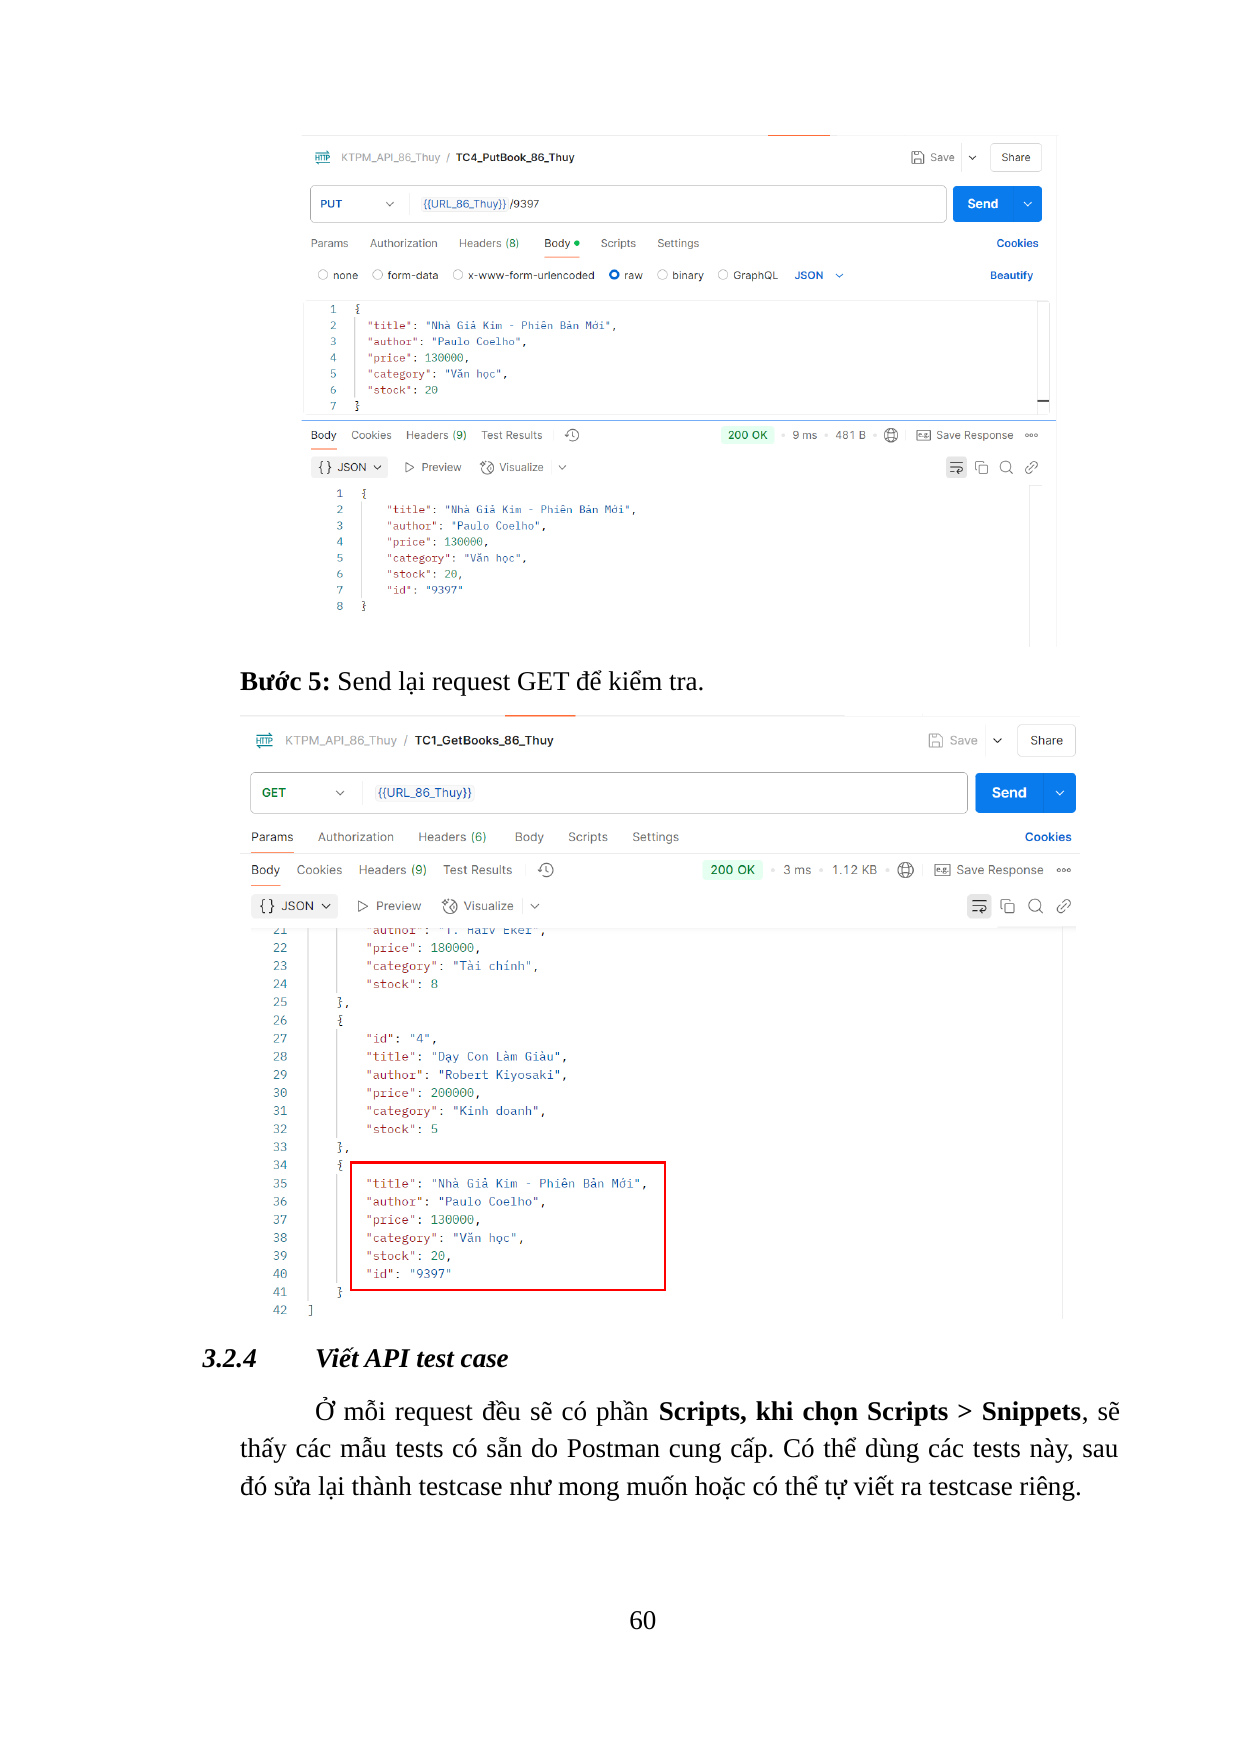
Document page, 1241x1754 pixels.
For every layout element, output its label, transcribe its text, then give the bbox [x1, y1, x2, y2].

text Ở mỗi request đều sẽ có phần Scripts, khi chọn Scripts > Snippets, sẽ thấy các mẫu tests có sẵn do Postman cung cấp. Có thể dùng các tests này, sau đó sửa lại thành testcase như mong muốn hoặc có thể tự viết ra testcase riêng. [240, 1395, 1120, 1501]
picture [240, 714, 1080, 1324]
subtitle Viết API test case [202, 1342, 1120, 1373]
text Bước 5: Send lại request GET để kiểm tra. [240, 665, 1120, 696]
picture [301, 135, 1059, 647]
